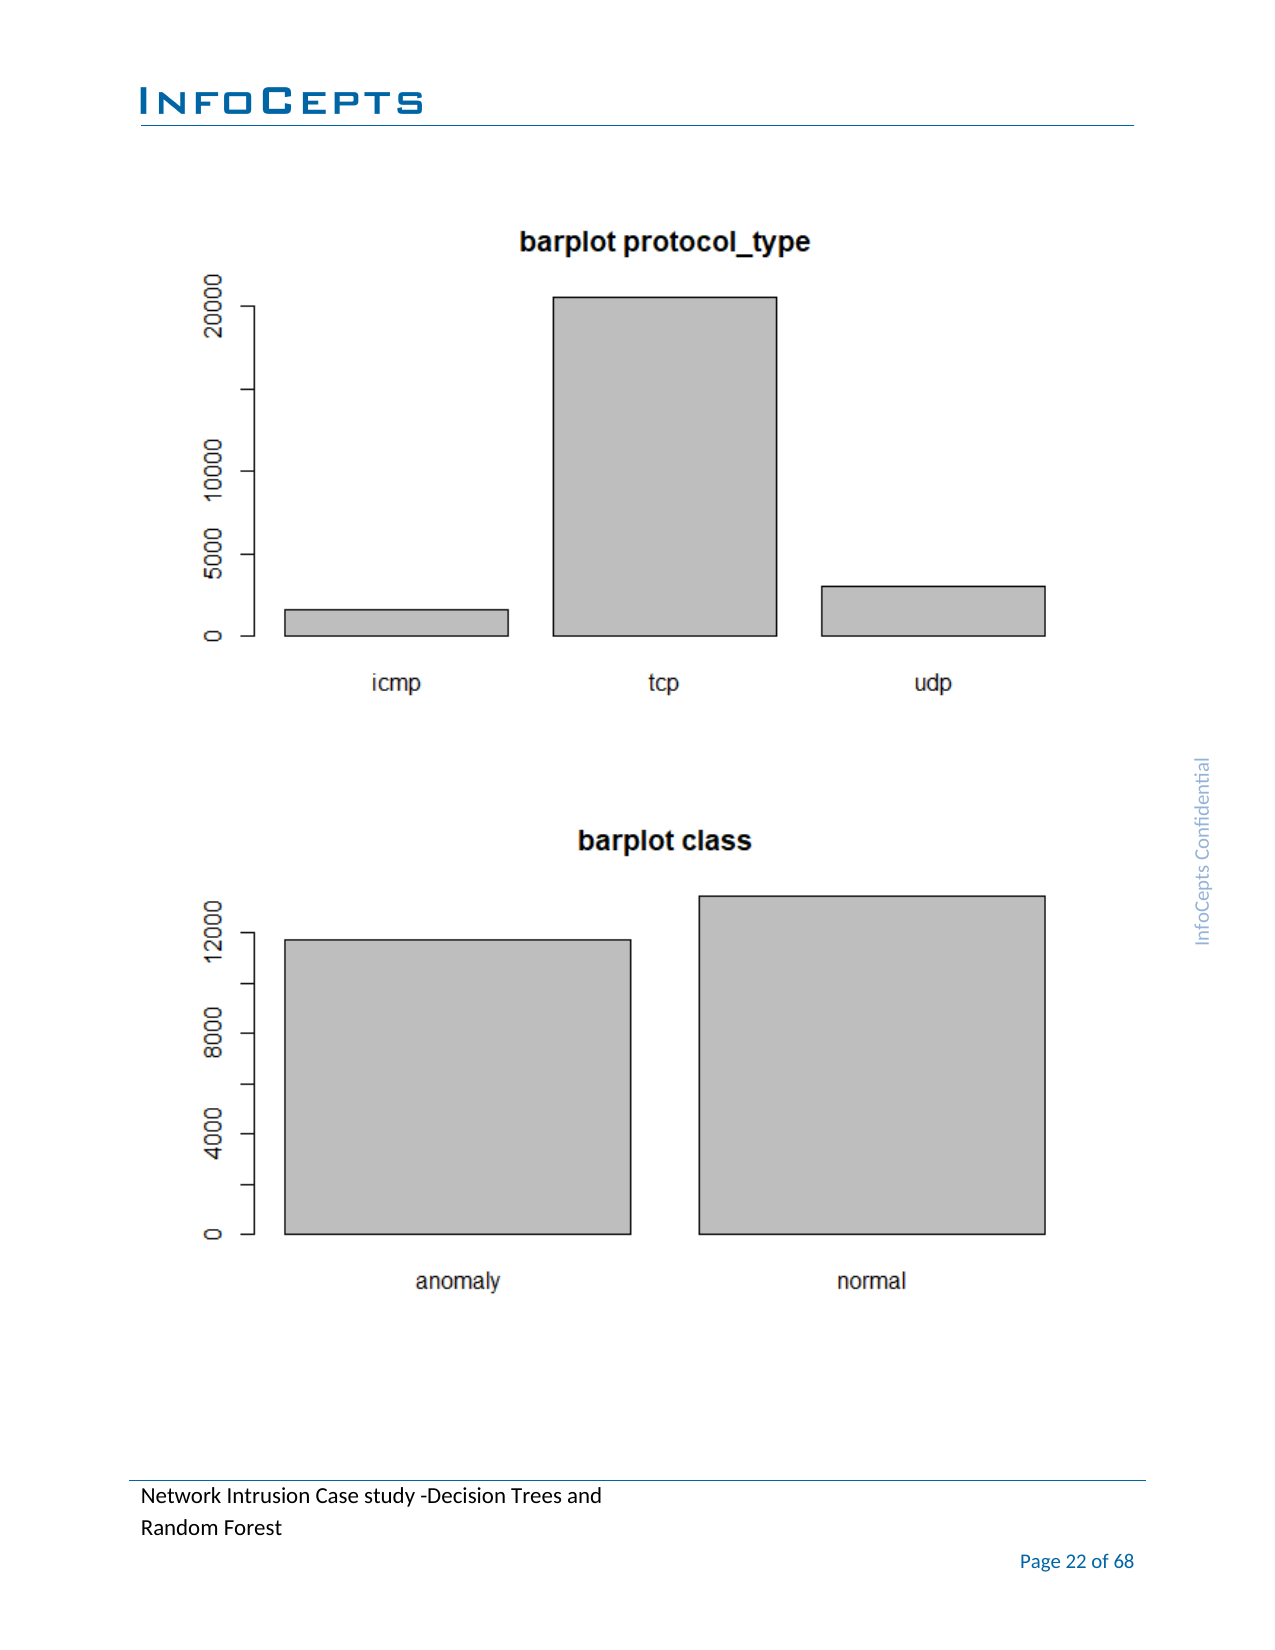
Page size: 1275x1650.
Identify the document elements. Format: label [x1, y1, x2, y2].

picture [140, 183, 1135, 1381]
picture [140, 87, 422, 114]
